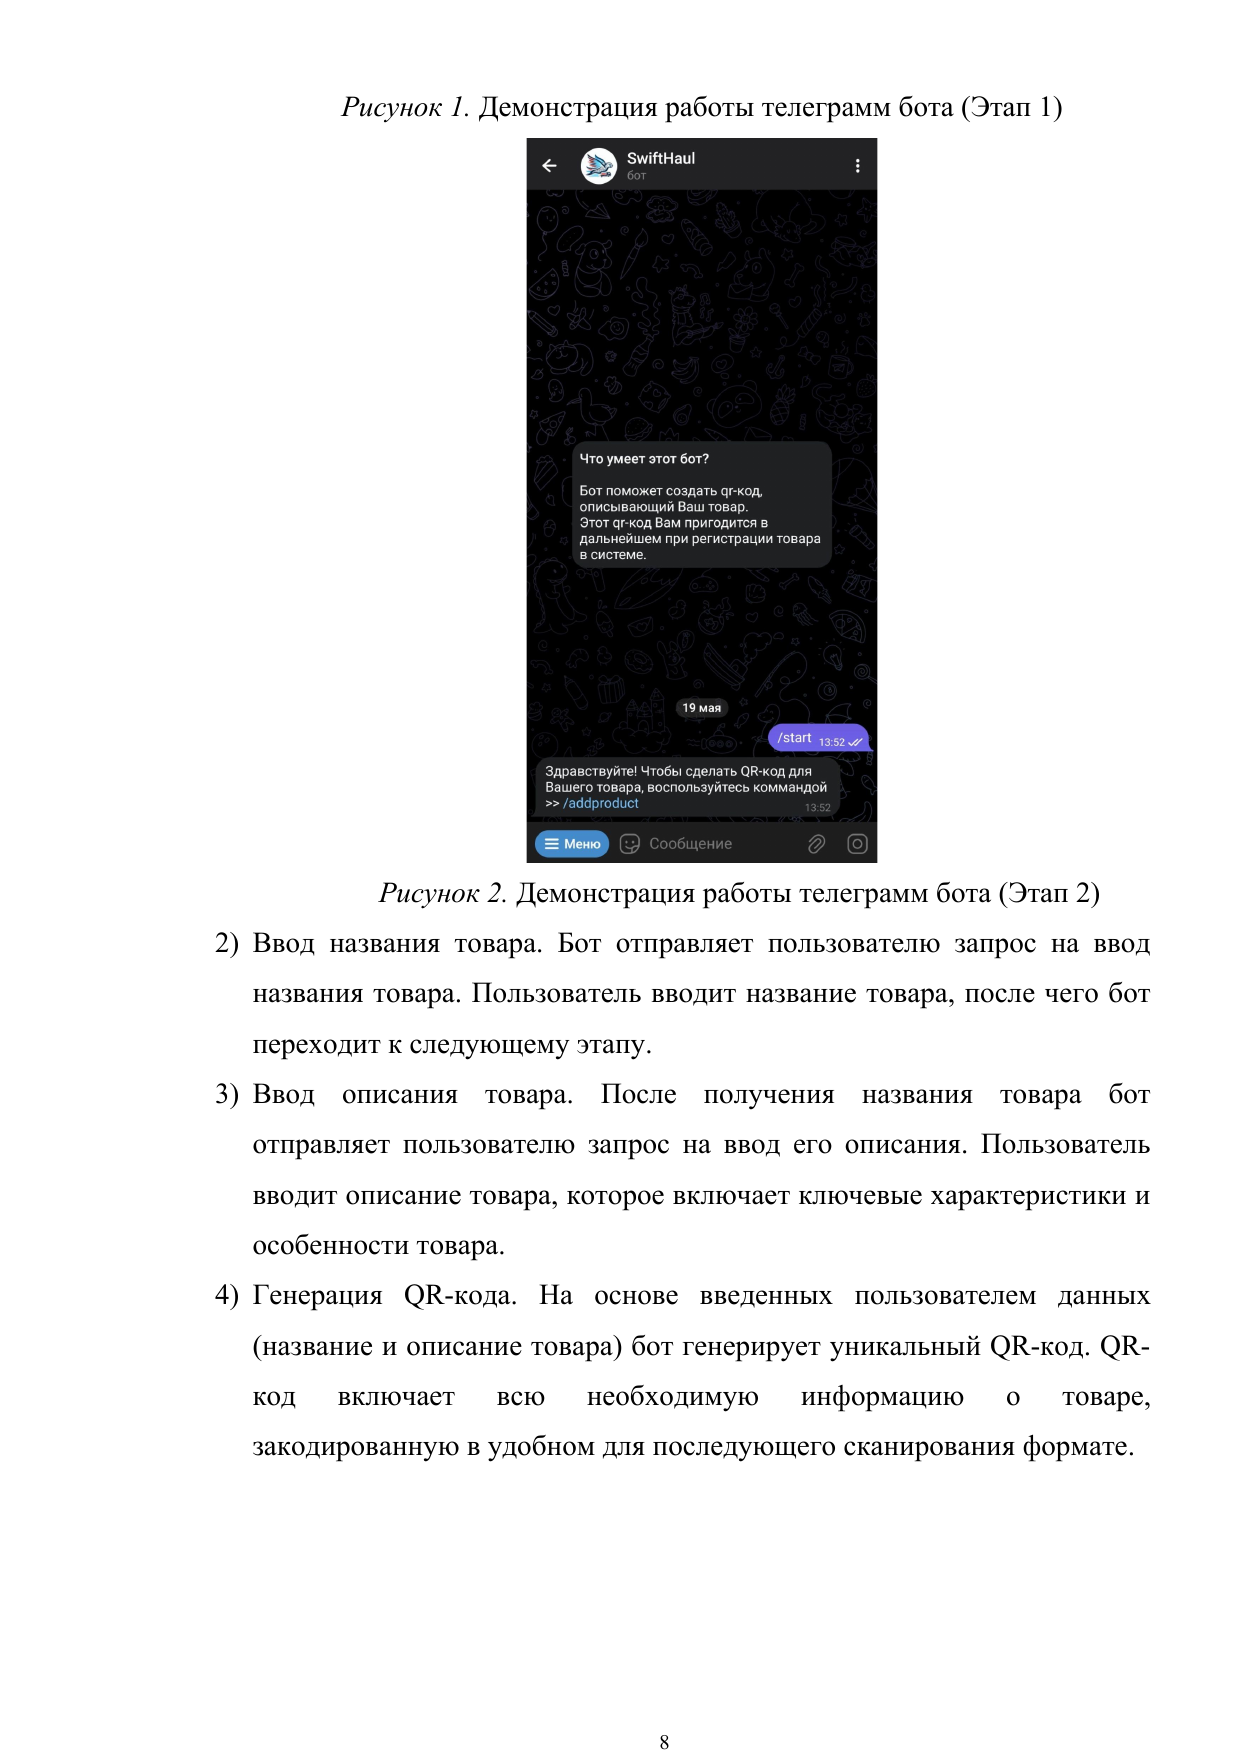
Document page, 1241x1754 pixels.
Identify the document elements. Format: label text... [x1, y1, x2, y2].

list Ввод названия товара. Бот отправляет пользователю запрос на ввод названия товара. Пользователь вводит название товара, после чего бот переходит к следующему этапу. [215, 925, 1152, 1059]
list Генерация QR-кода. На основе введенных пользователем данных (название и описание товара) бот генерирует уникальный QR-код. QR-код включает всю необходимую информацию о товаре, закодированную в удобном для последующего сканирования формате. [215, 1277, 1152, 1462]
text Рисунок 2. Демонстрация работы телеграмм бота (Этап 2) [252, 875, 1152, 908]
list Ввод описания товара. После получения названия товара бот отправляет пользователю запрос на ввод его описания. Пользователь вводит описание товара, которое включает ключевые характеристики и особенности товара. [215, 1076, 1152, 1261]
picture [526, 138, 878, 863]
text Рисунок 1. Демонстрация работы телеграмм бота (Этап 1) [252, 89, 1152, 122]
